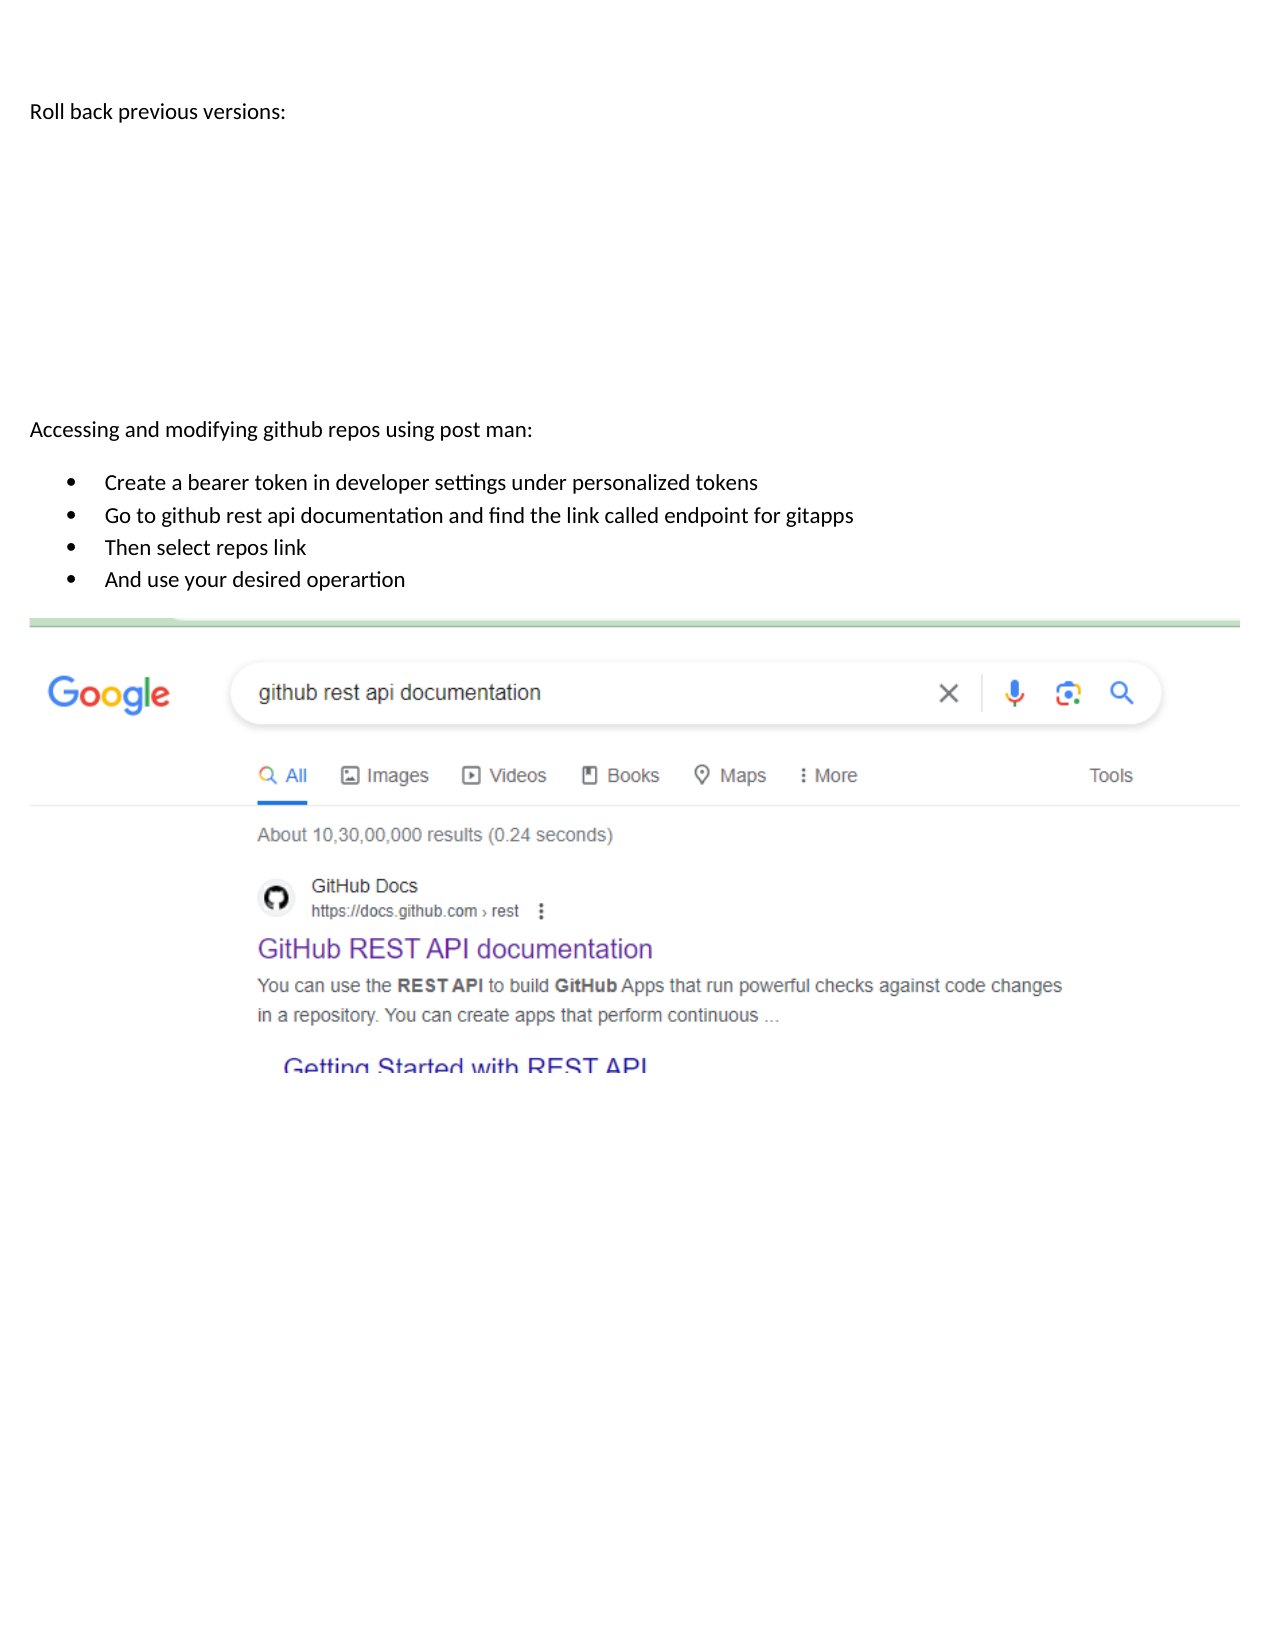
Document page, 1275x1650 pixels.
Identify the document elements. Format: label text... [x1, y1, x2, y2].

list Go to github rest api documentation and find the link called endpoint for gitapps [67, 501, 1240, 529]
text Roll back previous versions: [29, 97, 1240, 125]
list Then select repos link [67, 533, 1240, 561]
picture [29, 618, 1241, 1073]
text Accessing and modifying github repos using post man: [29, 416, 1240, 443]
list Create a bearer token in developer settings under personalized tokens [67, 468, 1240, 497]
list And use your desired operartion [67, 565, 1240, 593]
